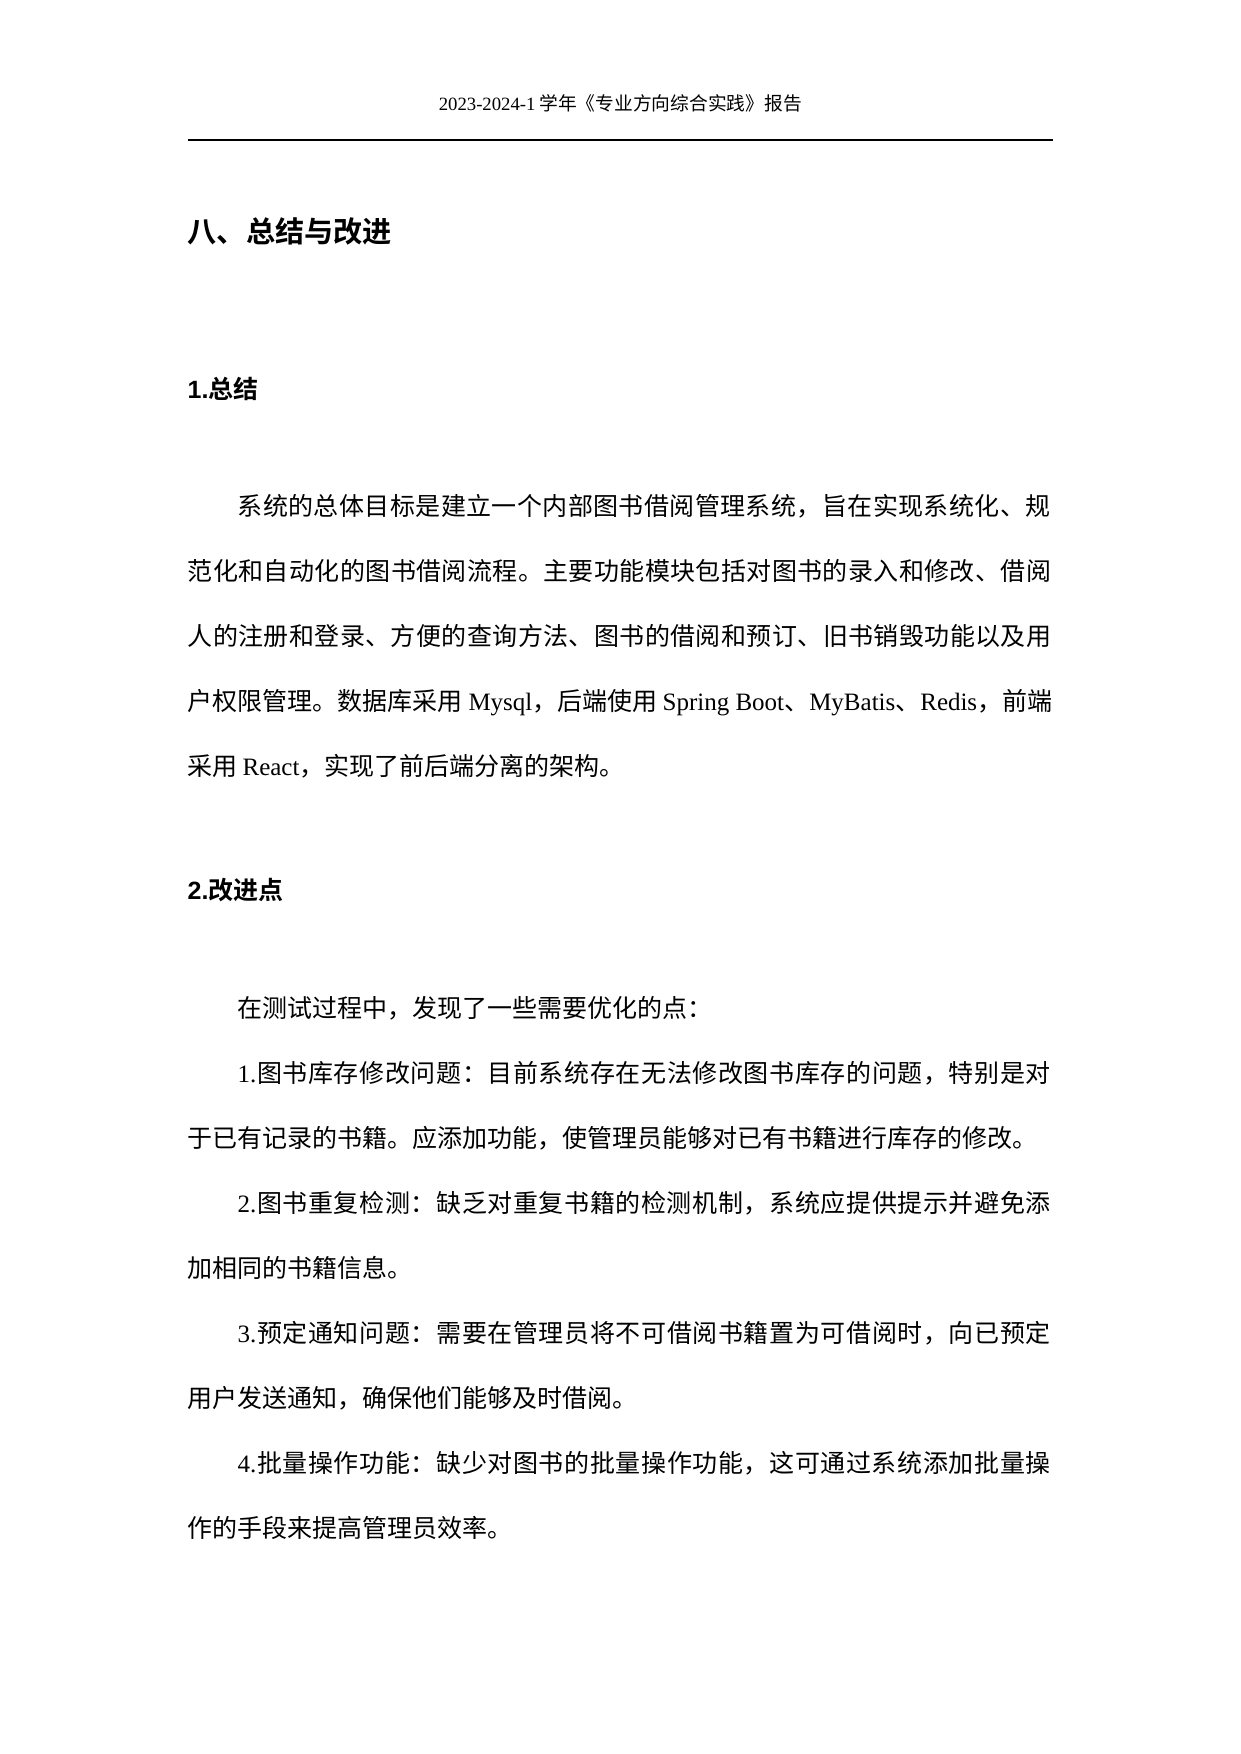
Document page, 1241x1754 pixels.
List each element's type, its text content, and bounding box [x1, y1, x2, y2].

text 1.图书库存修改问题：目前系统存在无法修改图书库存的问题，特别是对于已有记录的书籍。应添加功能，使管理员能够对已有书籍进行库存的修改。 [187, 1039, 1053, 1169]
subtitle 八、总结与改进 [187, 197, 1053, 262]
text 在测试过程中，发现了一些需要优化的点： [187, 974, 1053, 1039]
text 2.图书重复检测：缺乏对重复书籍的检测机制，系统应提供提示并避免添加相同的书籍信息。 [187, 1169, 1053, 1299]
text 3.预定通知问题：需要在管理员将不可借阅书籍置为可借阅时，向已预定用户发送通知，确保他们能够及时借阅。 [187, 1299, 1053, 1429]
text 系统的总体目标是建立一个内部图书借阅管理系统，旨在实现系统化、规范化和自动化的图书借阅流程。主要功能模块包括对图书的录入和修改、借阅人的注册和登录、方便的查询方法、图书的借阅和预订、旧书销毁功能以及用户权限管理。数据库采用Mysql，后端使用Spring Boot、MyBatis、Redis，前端采用React，实现了前后端分离的架构。 [187, 472, 1053, 797]
subtitle 2.改进点 [187, 857, 1053, 922]
text 4.批量操作功能：缺少对图书的批量操作功能，这可通过系统添加批量操作的手段来提高管理员效率。 [187, 1429, 1053, 1559]
subtitle 1.总结 [187, 356, 1053, 421]
